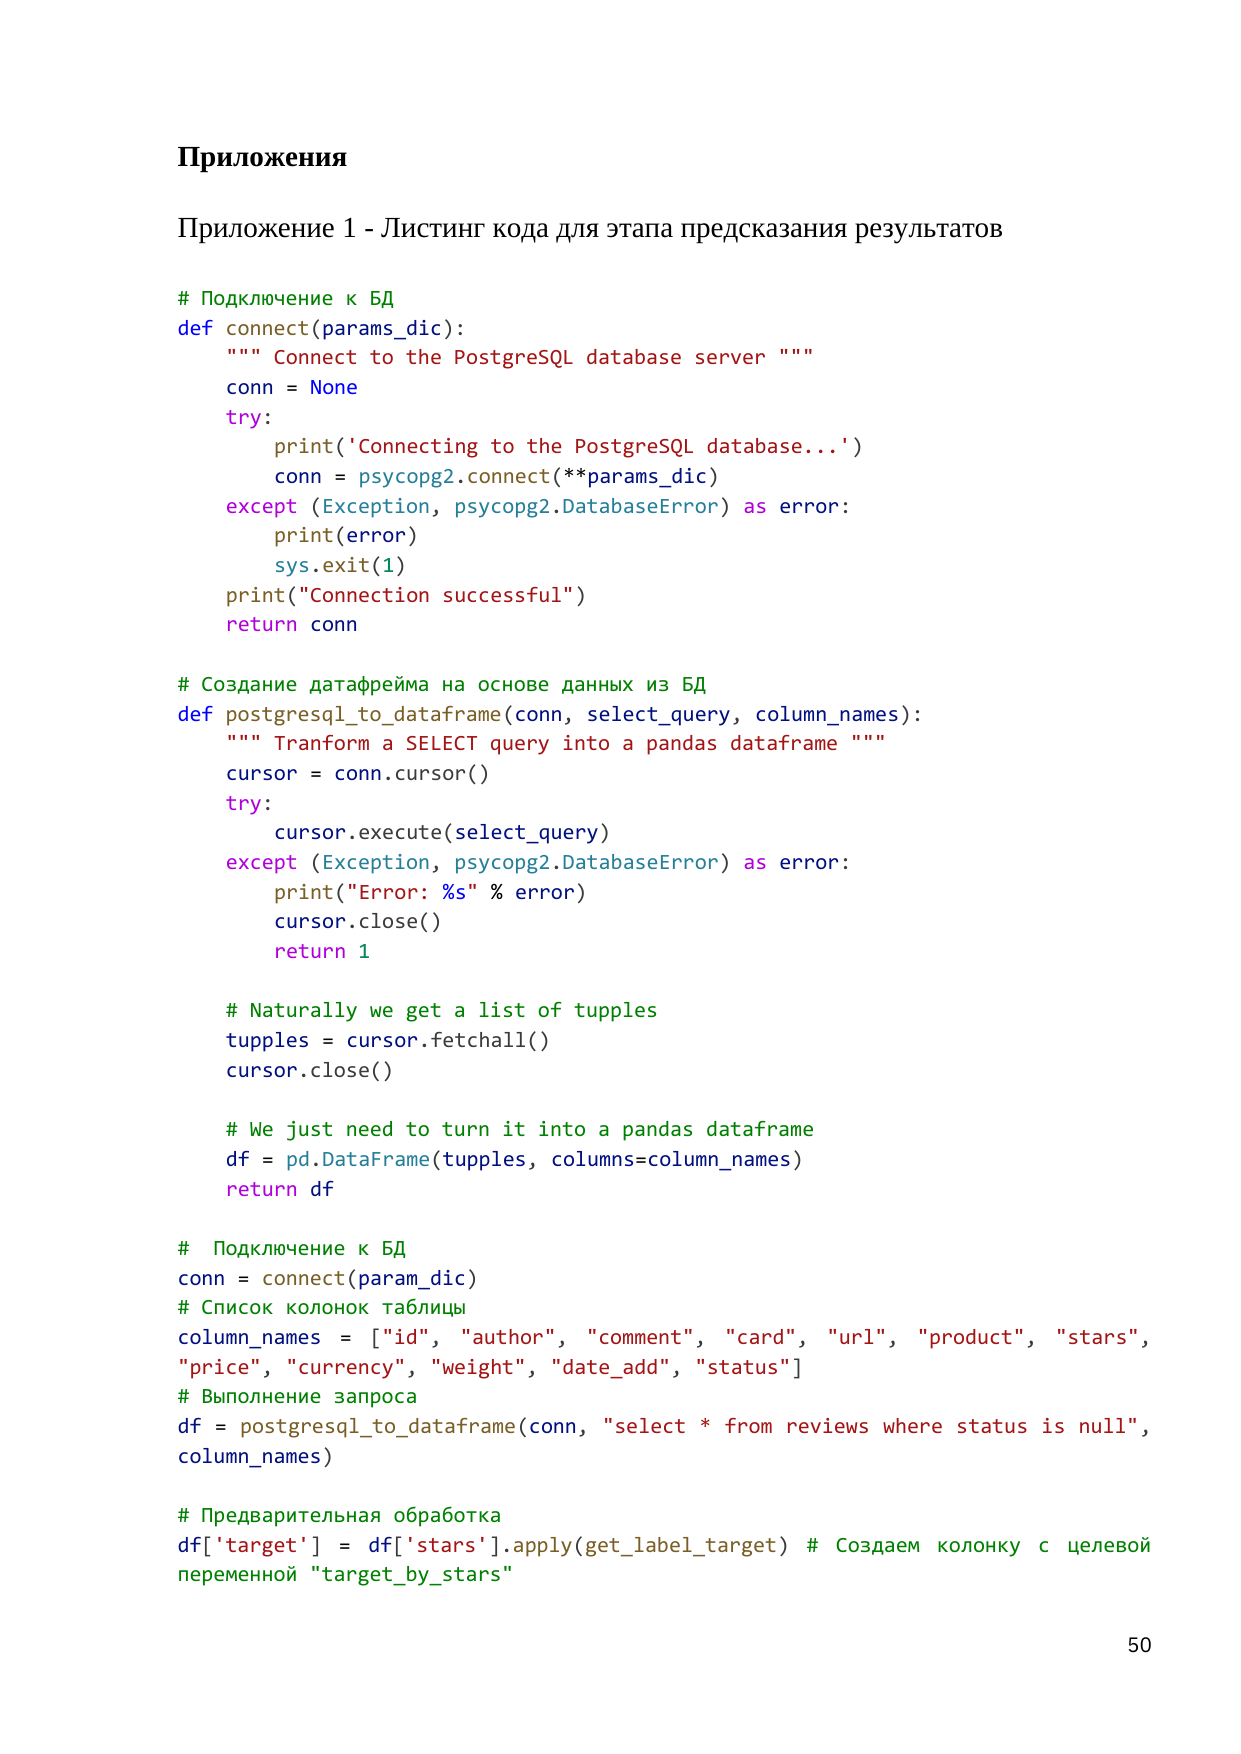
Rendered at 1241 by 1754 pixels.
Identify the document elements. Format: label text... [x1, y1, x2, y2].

text # Выполнение запроса [177, 1380, 1152, 1409]
text # Naturally we get a list of tupples [177, 994, 1152, 1023]
text Приложение 1 - Листинг кода для этапа предсказания результатов [177, 210, 1152, 244]
text cursor.close() [177, 905, 1152, 934]
text print("Connection successful") [177, 578, 1152, 608]
text return 1 [177, 934, 1152, 964]
text column_names = ["id", "author", "comment", "card", "url", "product", "stars", "price", "currency", "weight", "date_add", "status"] [177, 1320, 1152, 1380]
text # Список колонок таблицы [177, 1291, 1152, 1320]
text cursor.execute(select_query) [177, 816, 1152, 845]
text print('Connecting to the PostgreSQL database...') [177, 430, 1152, 459]
text """ Connect to the PostgreSQL database server """ [177, 341, 1152, 370]
text df['target'] = df['stars'].apply(get_label_target) # Создаем колонку с целевой переменной "target_by_stars" [177, 1528, 1152, 1587]
text except (Exception, psycopg2.DatabaseError) as error: [177, 845, 1152, 875]
text conn = None [177, 370, 1152, 400]
text # Создание датафрейма на основе данных из БД [177, 667, 1152, 697]
text """ Tranform a SELECT query into a pandas dataframe """ [177, 727, 1152, 756]
text df = pd.DataFrame(tupples, columns=column_names) [177, 1142, 1152, 1172]
text return conn [177, 608, 1152, 637]
text sys.exit(1) [177, 548, 1152, 578]
text return df [177, 1172, 1152, 1202]
text conn = psycopg2.connect(**params_dic) [177, 459, 1152, 489]
text cursor.close() [177, 1053, 1152, 1083]
text print("Error: %s" % error) [177, 875, 1152, 905]
text tupples = cursor.fetchall() [177, 1023, 1152, 1053]
text df = postgresql_to_dataframe(conn, "select * from reviews where status is null", column_names) [177, 1409, 1152, 1469]
text def connect(params_dic): [177, 311, 1152, 341]
text print(error) [177, 519, 1152, 548]
subtitle Приложения [177, 139, 1152, 172]
text # Предварительная обработка [177, 1498, 1152, 1528]
text conn = connect(param_dic) [177, 1261, 1152, 1291]
text try: [177, 786, 1152, 816]
text def postgresql_to_dataframe(conn, select_query, column_names): [177, 697, 1152, 727]
text # Подключение к БД [177, 281, 1152, 311]
text # We just need to turn it into a pandas dataframe [177, 1112, 1152, 1142]
text cursor = conn.cursor() [177, 756, 1152, 786]
text # Подключение к БД [177, 1231, 1152, 1261]
text except (Exception, psycopg2.DatabaseError) as error: [177, 489, 1152, 519]
text try: [177, 400, 1152, 430]
